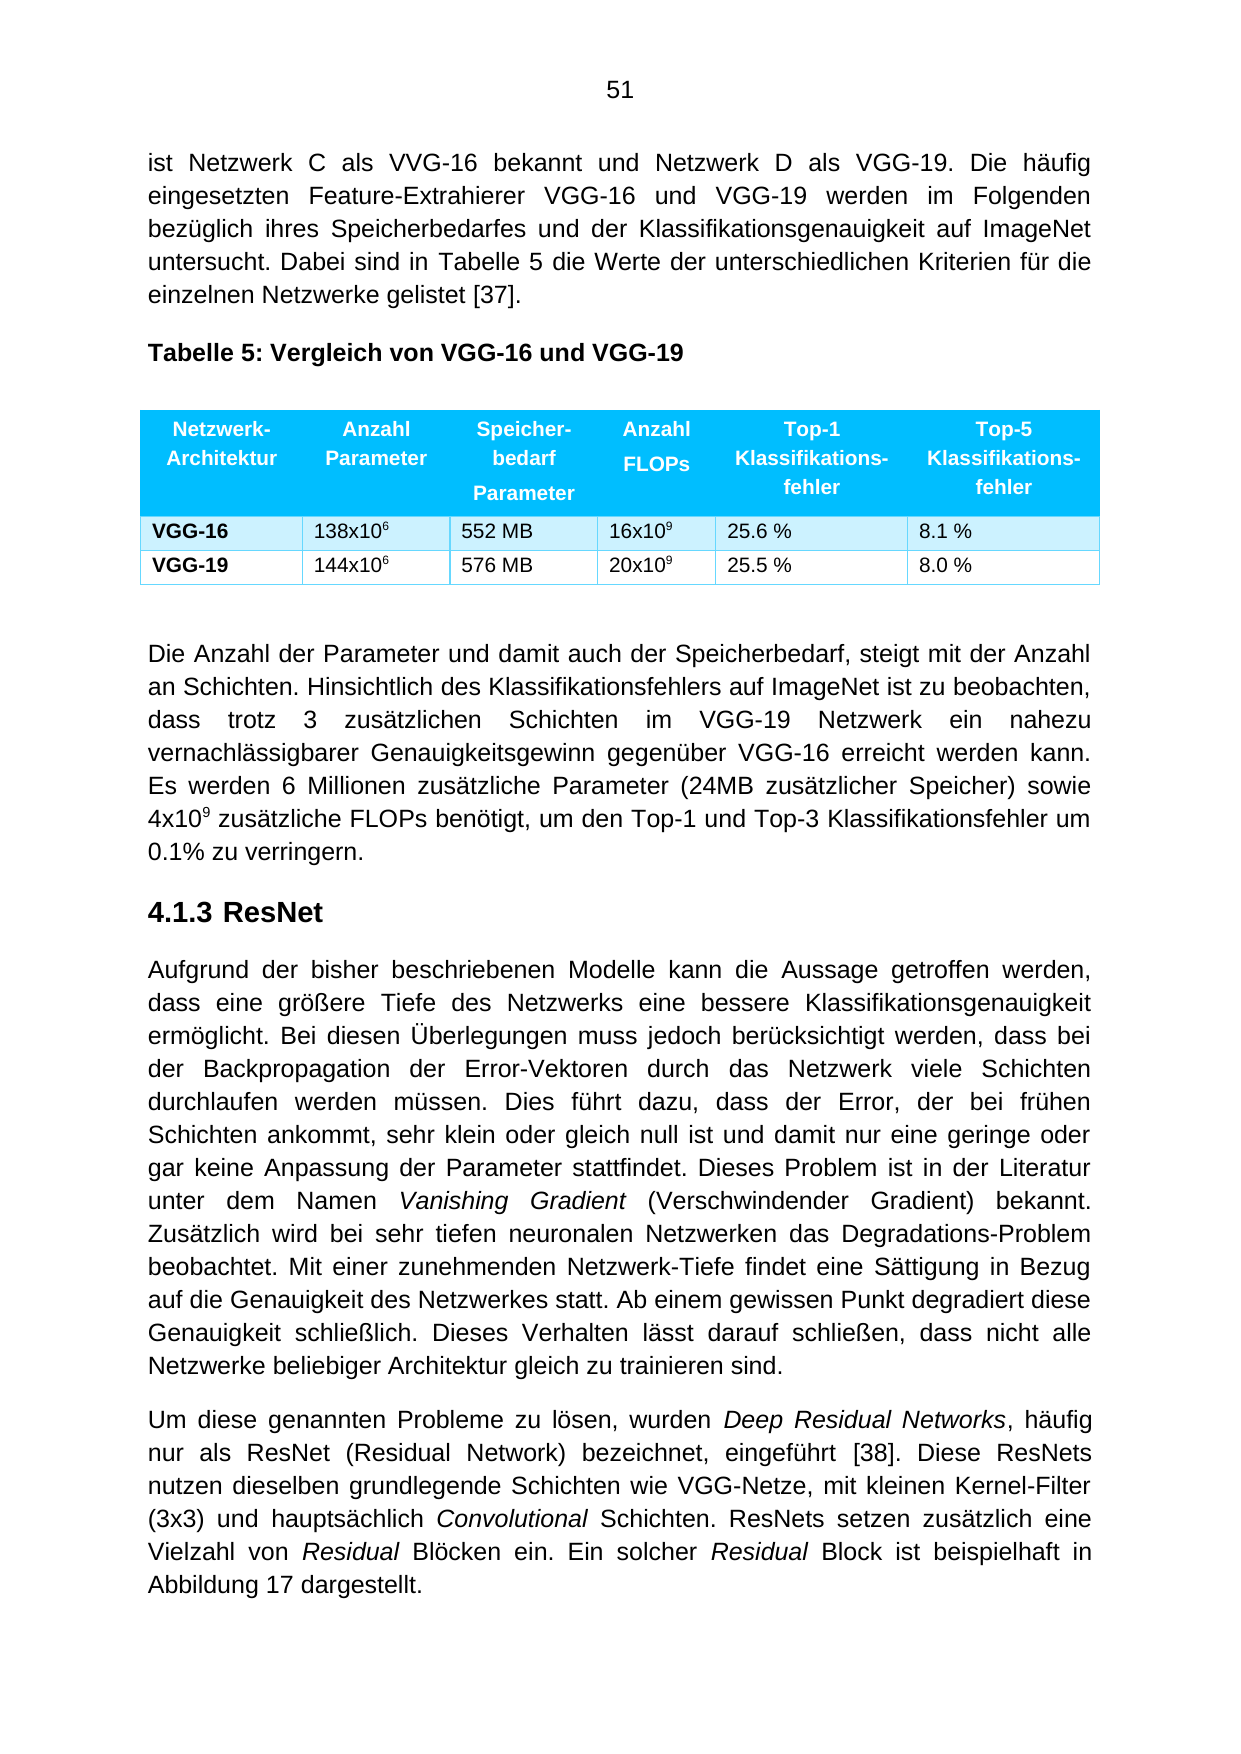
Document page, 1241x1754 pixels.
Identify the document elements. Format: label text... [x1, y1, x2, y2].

table_header Anzahl Parameter [303, 411, 449, 516]
table_cell 16x109 [598, 517, 715, 550]
table_cell VGG-16 [141, 517, 302, 550]
table_cell 138x106 [303, 517, 449, 550]
table_cell 25.6 % [716, 517, 907, 550]
table_cell 8.1 % [908, 517, 1099, 550]
table_cell 144x106 [303, 551, 449, 584]
text Aufgrund der bisher beschriebenen Modelle kann die Aussage getroffen werden, dass eine größere Tiefe des Netzwerks eine bessere Klassifikationsgenauigkeit ermöglicht. Bei diesen Überlegungen muss jedoch berücksichtigt werden, dass bei der Backpropagation der Error-Vektoren durch das Netzwerk viele Schichten durchlaufen werden müssen. Dies führt dazu, dass der Error, der bei frühen Schichten ankommt, sehr klein oder gleich null ist und damit nur eine geringe oder gar keine Anpassung der Parameter stattfindet. Dieses Problem ist in der Literatur unter dem Namen Vanishing Gradient (Verschwindender Gradient) bekannt. Zusätzlich wird bei sehr tiefen neuronalen Netzwerken das Degradations-Problem beobachtet. Mit einer zunehmenden Netzwerk-Tiefe findet eine Sättigung in Bezug auf die Genauigkeit des Netzwerkes statt. Ab einem gewissen Punkt degradiert diese Genauigkeit schließlich. Dieses Verhalten lässt darauf schließen, dass nicht alle Netzwerke beliebiger Architektur gleich zu trainieren sind. [148, 955, 1092, 1380]
subtitle ResNet [148, 895, 1092, 928]
text Tabelle 5: Vergleich von VGG-16 und VGG-19 [148, 338, 1092, 367]
table_cell 552 MB [451, 517, 597, 550]
table_cell VGG-19 [141, 551, 302, 584]
table_header Speicher-bedarf Parameter [451, 411, 597, 516]
table_header Anzahl FLOPs [598, 411, 715, 516]
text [148, 148, 1092, 308]
table_cell 20x109 [598, 551, 715, 584]
table_cell 576 MB [451, 551, 597, 584]
table_header Top-1 Klassifikations-fehler [716, 411, 907, 516]
text Um diese genannten Probleme zu lösen, wurden Deep Residual Networks, häufig nur als ResNet (Residual Network) bezeichnet, eingeführt. Diese ResNets nutzen dieselben grundlegende Schichten wie VGG-Netze, mit kleinen Kernel-Filter (3x3) und hauptsächlich Convolutional Schichten. ResNets setzen zusätzlich eine Vielzahl von Residual Blöcken ein. Ein solcher Residual Block ist beispielhaft in Abbildung 17 dargestellt. [148, 1405, 1092, 1599]
table_header Netzwerk-Architektur [141, 411, 302, 516]
text Die Anzahl der Parameter und damit auch der Speicherbedarf, steigt mit der Anzahl an Schichten. Hinsichtlich des Klassifikationsfehlers auf ImageNet ist zu beobachten, dass trotz 3 zusätzlichen Schichten im VGG-19 Netzwerk ein nahezu vernachlässigbarer Genauigkeitsgewinn gegenüber VGG-16 erreicht werden kann. Es werden 6 Millionen zusätzliche Parameter (24MB zusätzlicher Speicher) sowie 4x109 zusätzliche FLOPs benötigt, um den Top-1 und Top-3 Klassifikationsfehler um 0.1% zu verringern. [148, 639, 1092, 866]
table_cell 8.0 % [908, 551, 1099, 584]
table_cell 25.5 % [716, 551, 907, 584]
table_header Top-5 Klassifikations-fehler [908, 411, 1099, 516]
